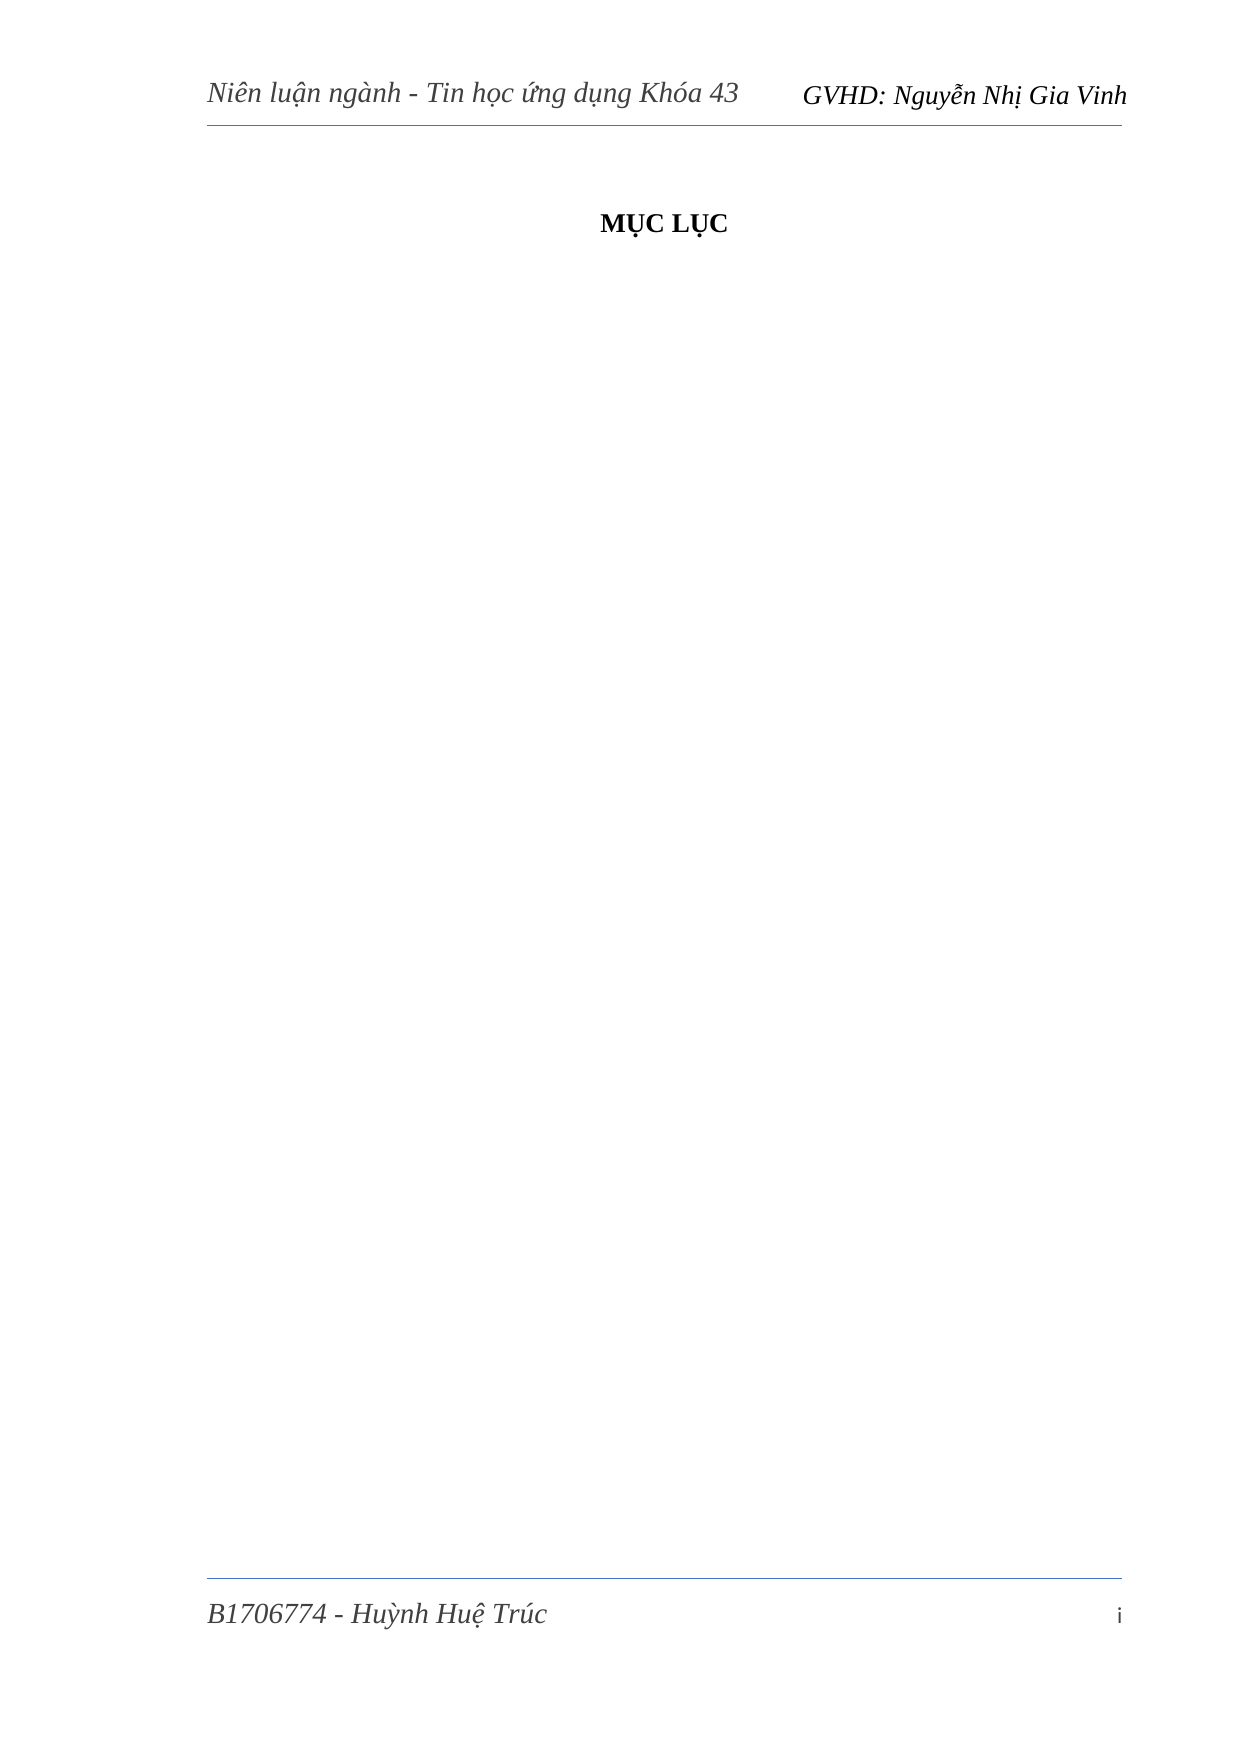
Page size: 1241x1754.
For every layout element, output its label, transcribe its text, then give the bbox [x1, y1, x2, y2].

text MỤC LỤC [207, 207, 1122, 238]
